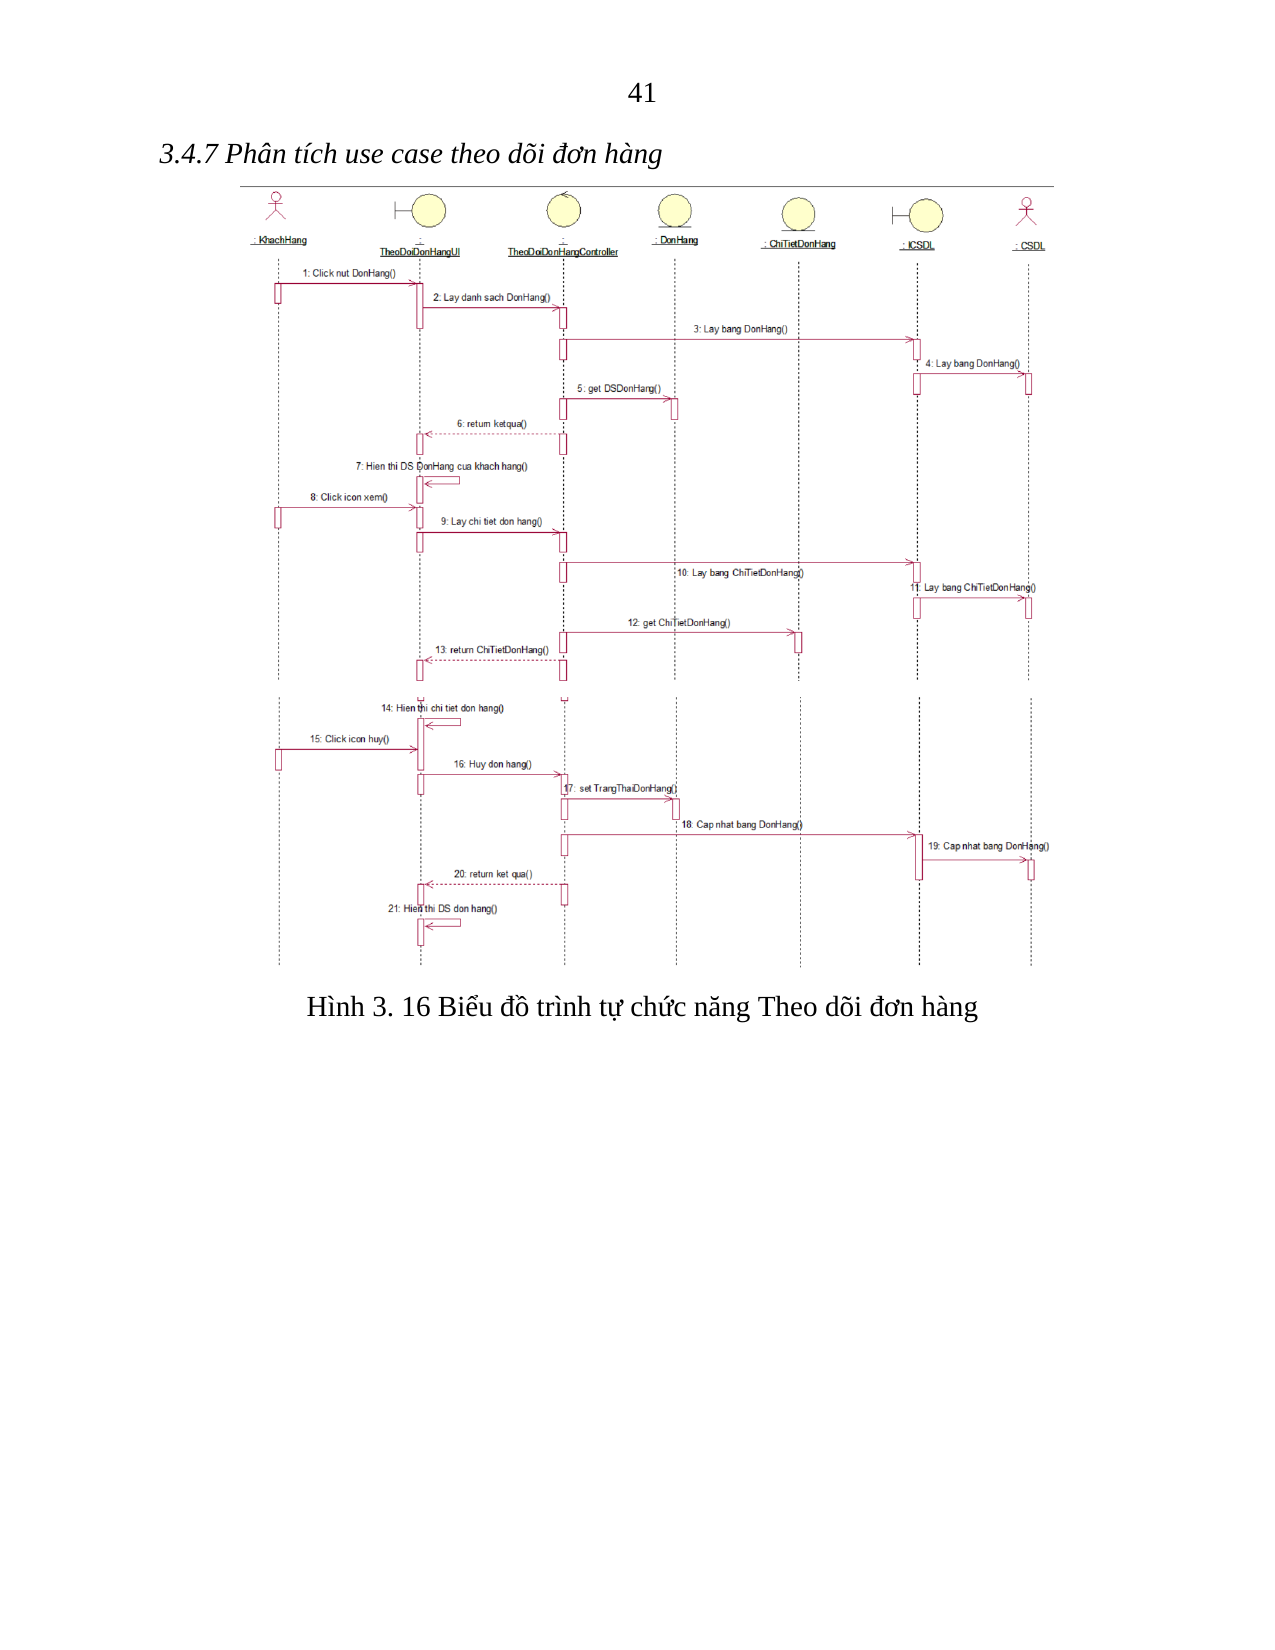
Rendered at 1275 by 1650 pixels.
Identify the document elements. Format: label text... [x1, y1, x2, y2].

picture [240, 697, 1054, 973]
picture [240, 186, 1054, 681]
text Hình 3. 16 Biểu đồ trình tự chức năng Theo dõi đơn hàng [159, 989, 1125, 1023]
subtitle 3.4.7 Phân tích use case theo dõi đơn hàng [159, 137, 1125, 170]
